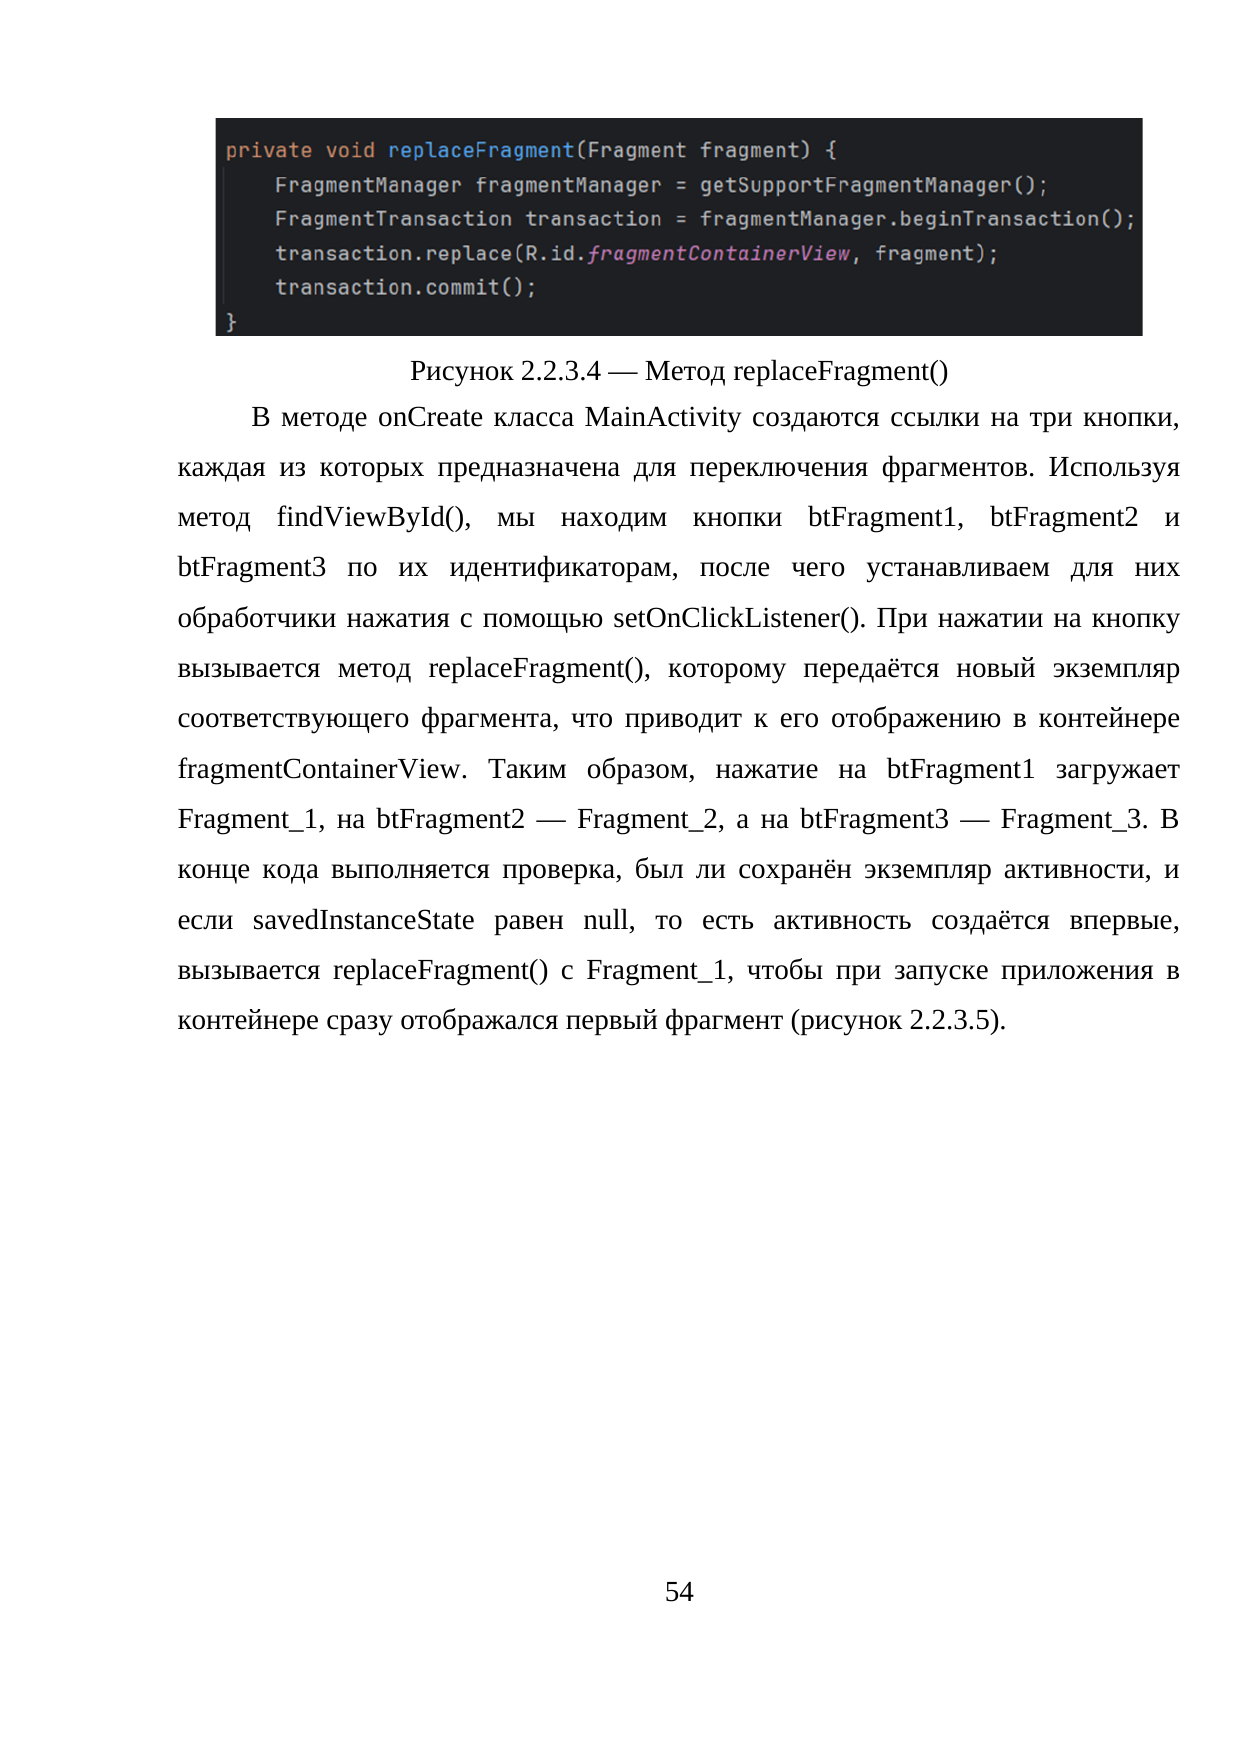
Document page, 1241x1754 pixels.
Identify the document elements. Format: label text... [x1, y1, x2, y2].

text Рисунок 2.2.3.4 — Метод replaceFragment() [177, 353, 1181, 386]
text В методе onCreate класса MainActivity создаются ссылки на три кнопки, каждая из которых предназначена для переключения фрагментов. Используя метод findViewById(), мы находим кнопки btFragment1, btFragment2 и btFragment3 по их идентификаторам, после чего устанавливаем для них обработчики нажатия с помощью setOnClickListener(). При нажатии на кнопку вызывается метод replaceFragment(), которому передаётся новый экземпляр соответствующего фрагмента, что приводит к его отображению в контейнере fragmentContainerView. Таким образом, нажатие на btFragment1 загружает Fragment_1, на btFragment2 — Fragment_2, а на btFragment3 — Fragment_3. В конце кода выполняется проверка, был ли сохранён экземпляр активности, и если savedInstanceState равен null, то есть активность создаётся впервые, вызывается replaceFragment() с Fragment_1, чтобы при запуске приложения в контейнере сразу отображался первый фрагмент (рисунок 2.2.3.5). [177, 399, 1181, 1036]
picture [215, 118, 1143, 336]
